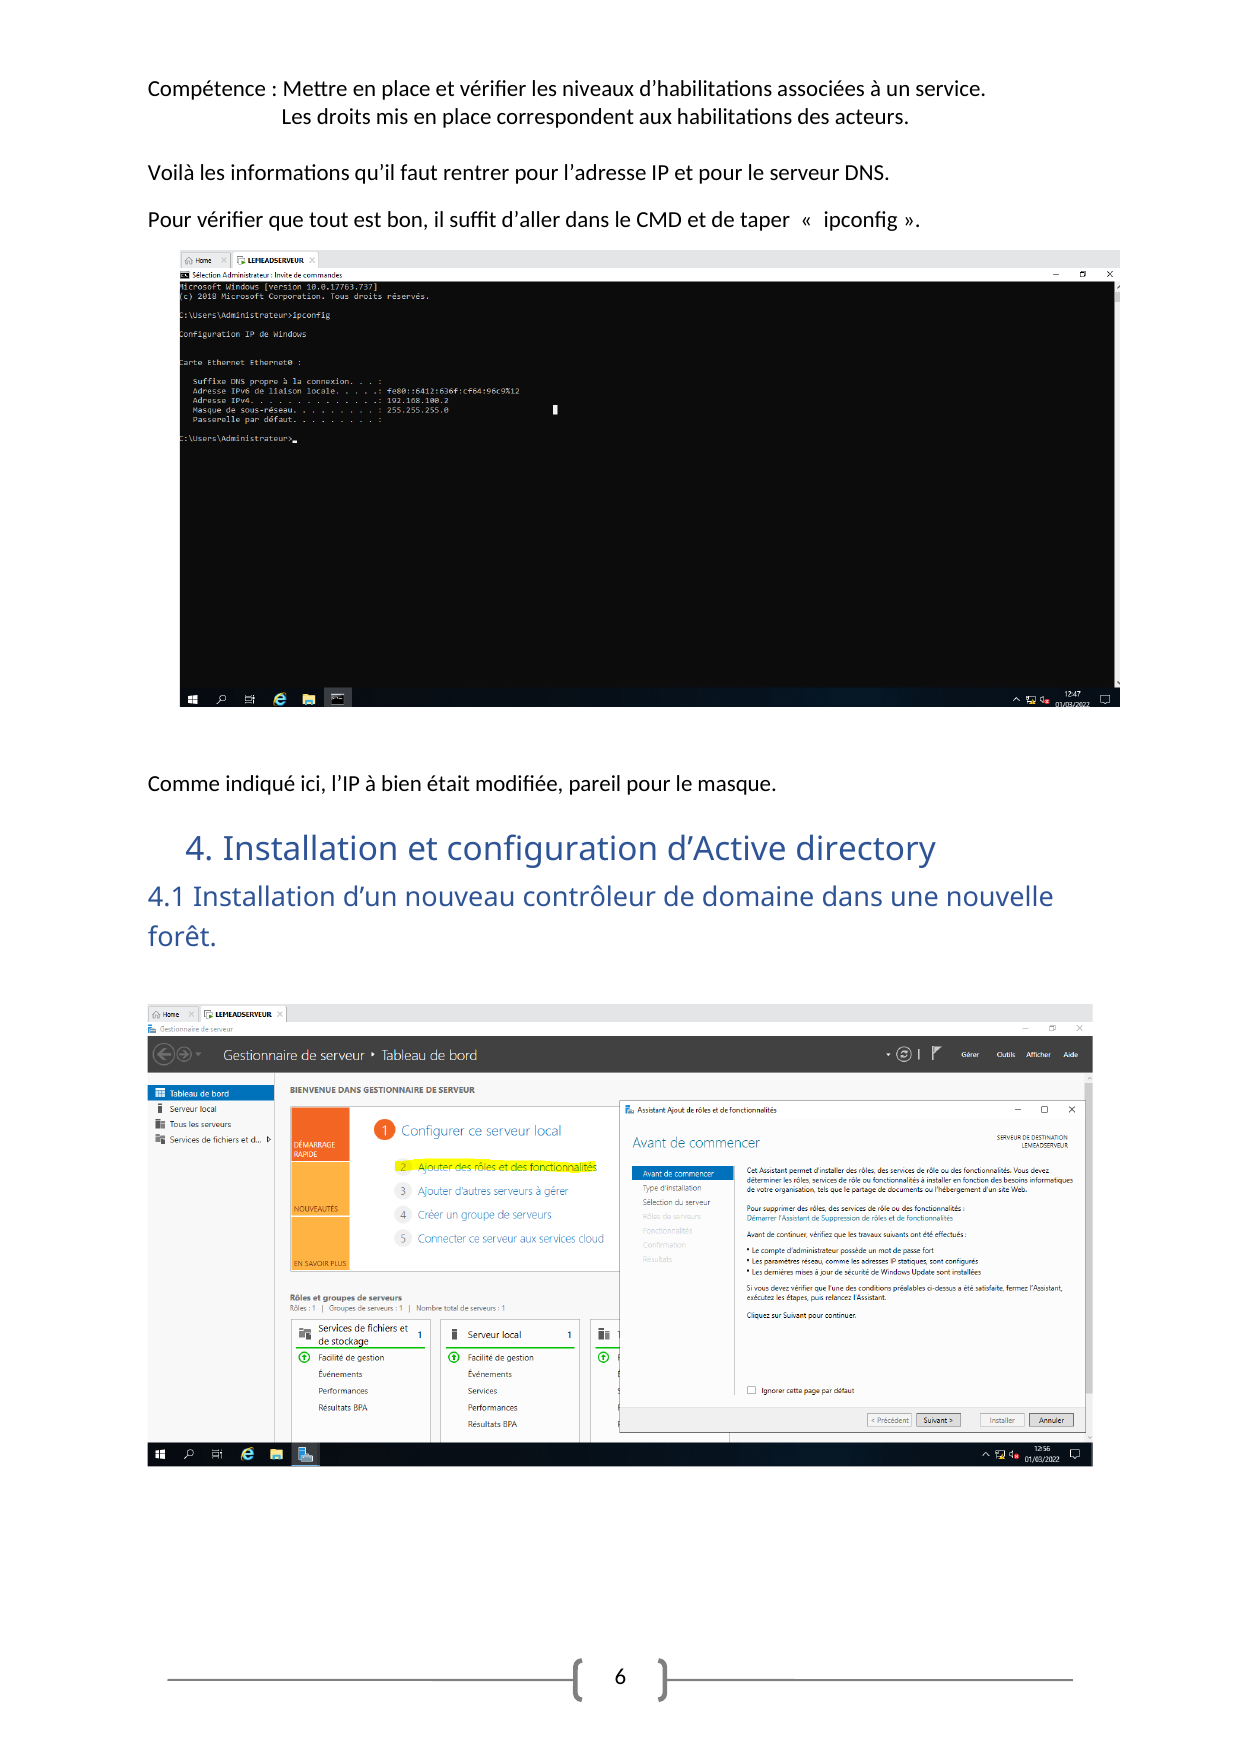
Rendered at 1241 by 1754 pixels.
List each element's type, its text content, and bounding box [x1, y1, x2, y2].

text Voilà les informations qu’il faut rentrer pour l’adresse IP et pour le serveur DNS. [148, 158, 1093, 186]
subtitle 4.1 Installation d’un nouveau contrôleur de domaine dans une nouvelle forêt. [148, 878, 1093, 954]
picture [147, 1004, 1093, 1467]
text Pour vérifier que tout est bon, il suffit d’aller dans le CMD et de taper « ipconfig ». [148, 205, 1093, 233]
subtitle Installation et configuration d’Active directory [185, 824, 1093, 870]
picture [179, 250, 1120, 707]
